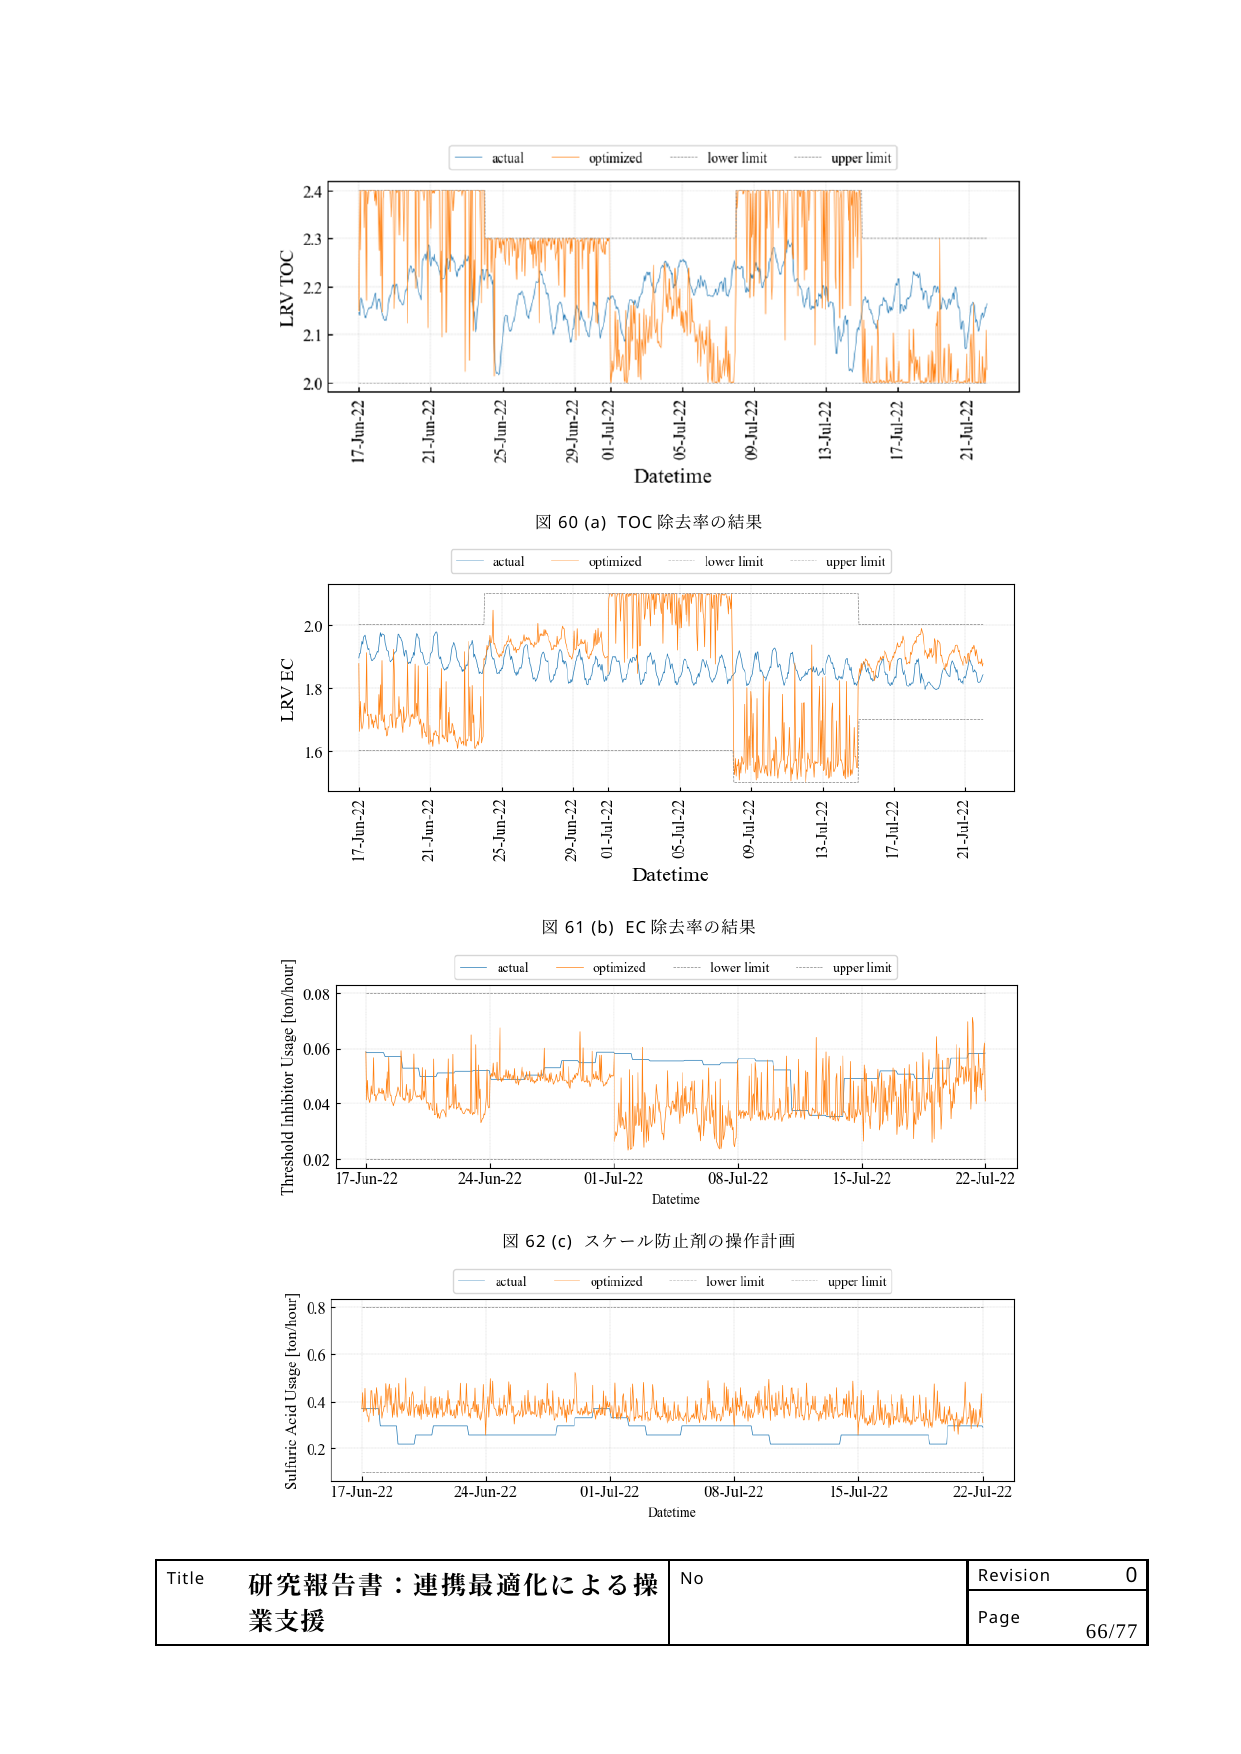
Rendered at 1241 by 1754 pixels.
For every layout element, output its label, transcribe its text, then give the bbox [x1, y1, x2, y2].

text 図 2.10 (c) スケール防止剤の操作計画 [259, 1215, 1038, 1252]
picture [272, 946, 1025, 1215]
picture [270, 137, 1027, 496]
picture [271, 540, 1023, 894]
text 図 2.10 (b) EC除去率の結果 [259, 900, 1038, 938]
picture [276, 1260, 1022, 1528]
text 図 2.10 (a) TOC除去率の結果 [259, 496, 1038, 533]
